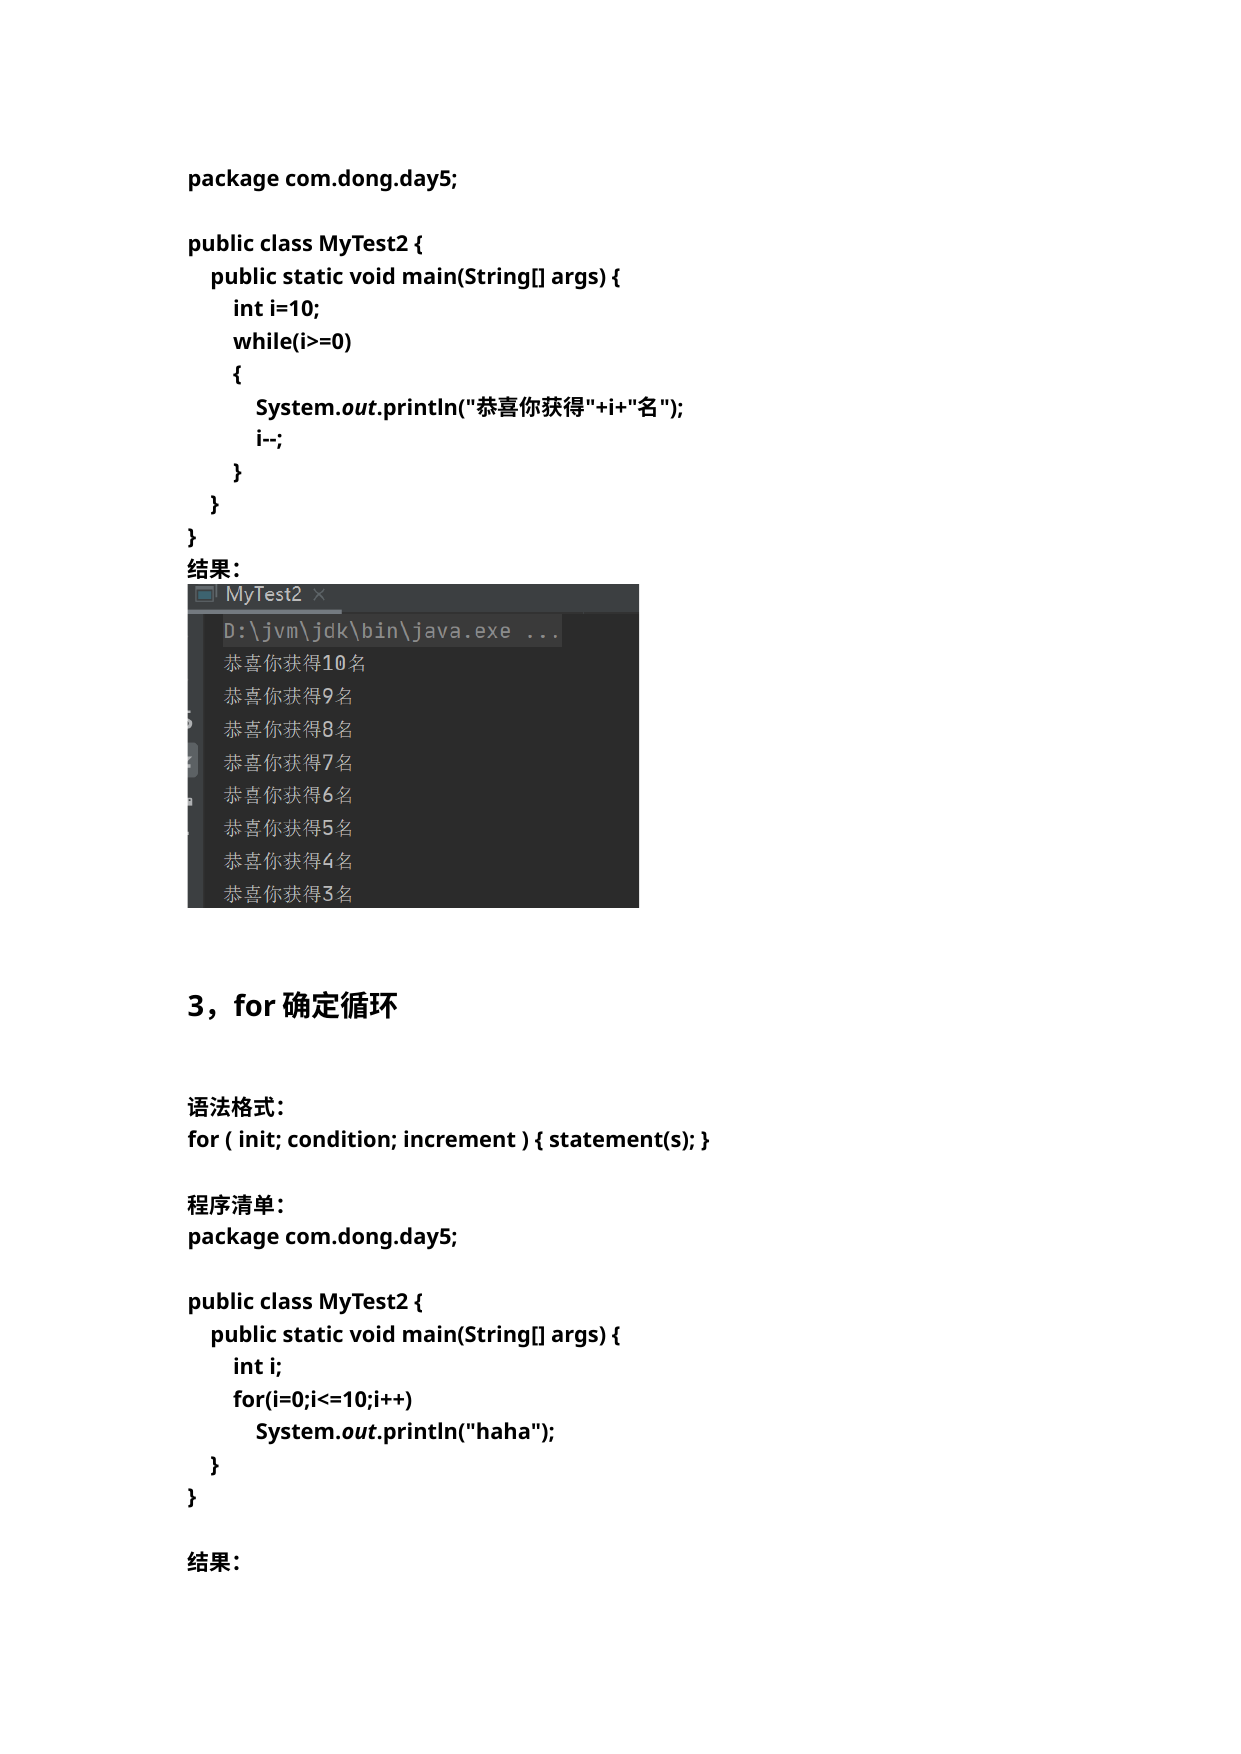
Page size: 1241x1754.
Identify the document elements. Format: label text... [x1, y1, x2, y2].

text 结果： [187, 1545, 1053, 1577]
text package com.dong.day5; public class MyTest2 { public static void main(String[] args) { int i=10; while(i>=0) { System.out.println("恭喜你获得"+i+"名"); i--; } } } [187, 162, 1053, 552]
subtitle 3，for确定循环 [187, 971, 1053, 1036]
text package com.dong.day5; public class MyTest2 { public static void main(String[] args) { int i; for(i=0;i<=10;i++) System.out.println("haha"); } } [187, 1220, 1053, 1512]
text 程序清单： [187, 1187, 1053, 1220]
text 结果： [187, 552, 1053, 584]
text 语法格式： [187, 1090, 1053, 1122]
picture [187, 584, 640, 908]
text for ( init; condition; increment ) { statement(s); } [187, 1122, 1053, 1155]
